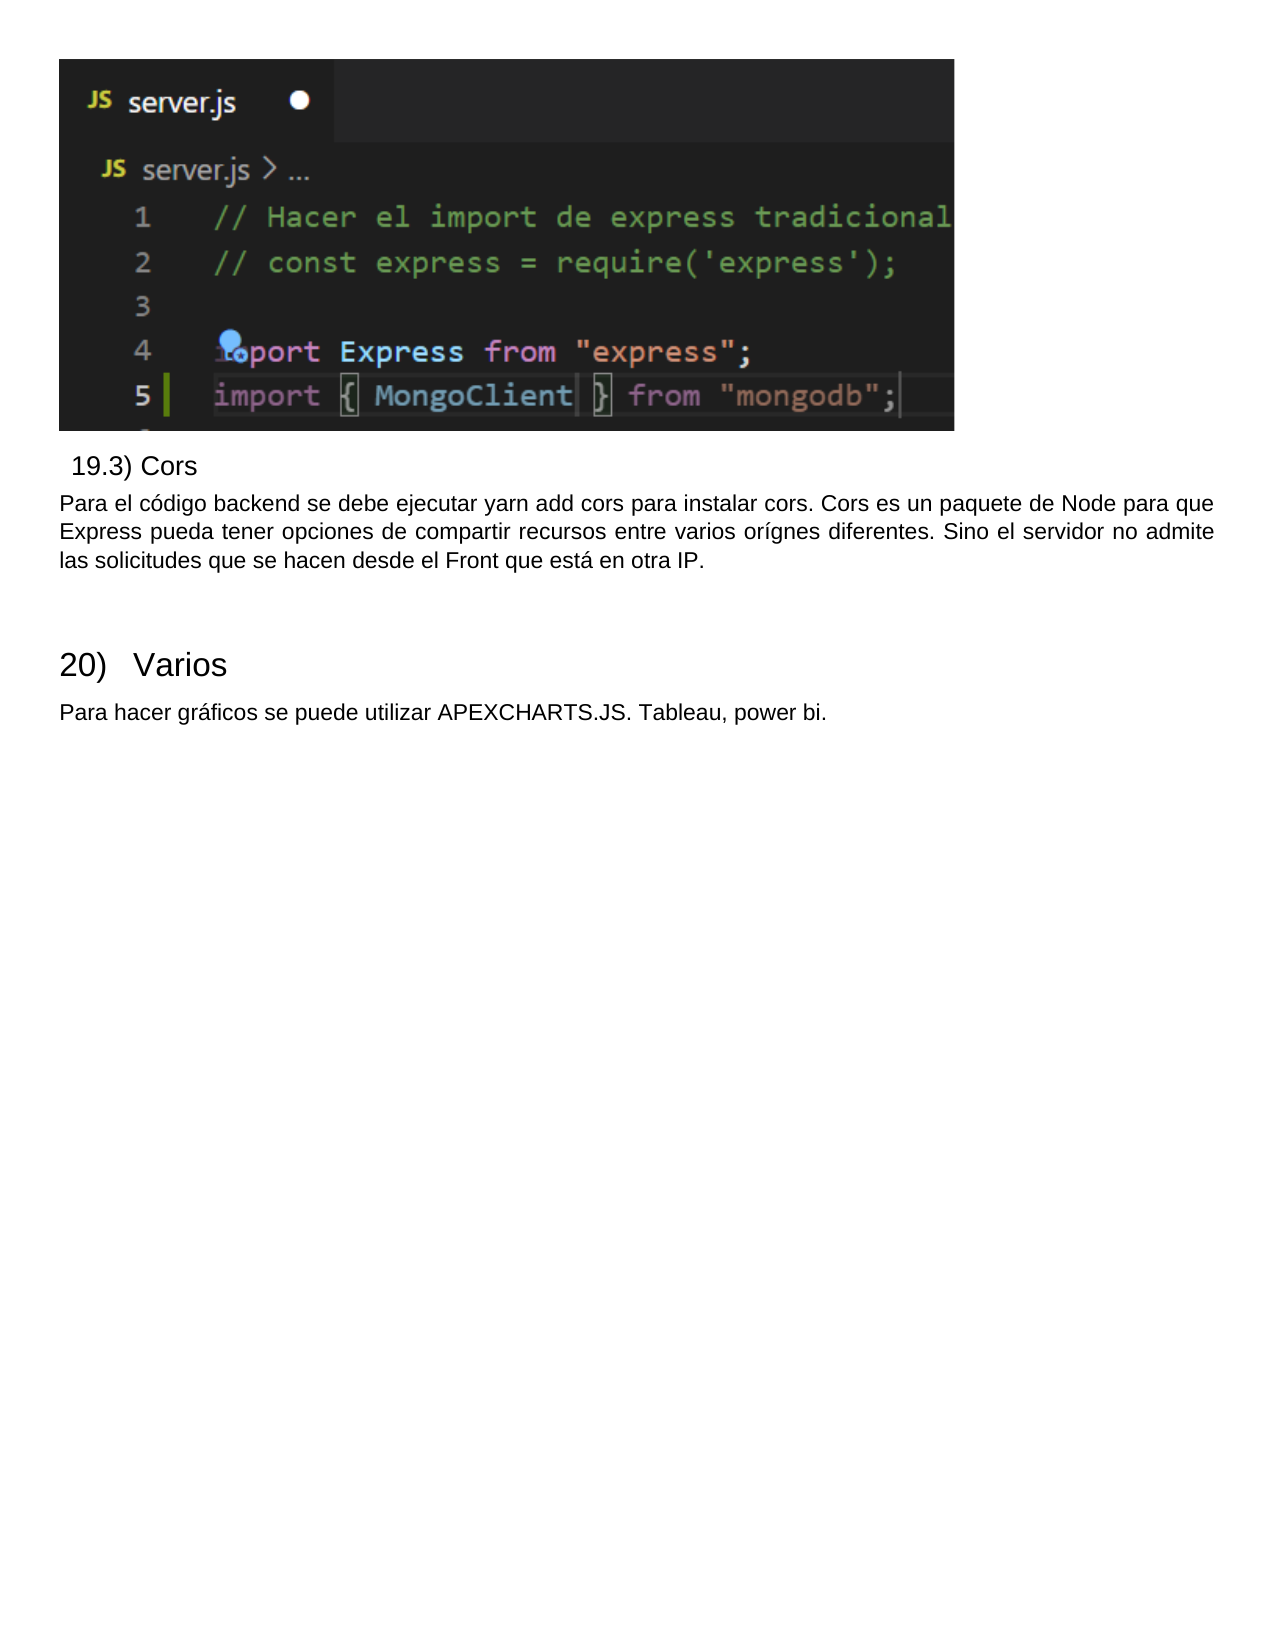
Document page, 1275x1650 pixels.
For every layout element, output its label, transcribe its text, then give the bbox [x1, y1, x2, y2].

text Para el código backend se debe ejecutar yarn add cors para instalar cors. Cors es un paquete de Node para que Express pueda tener opciones de compartir recursos entre varios orígnes diferentes. Sino el servidor no admite las solicitudes que se hacen desde el Front que está en otra IP. [59, 490, 1216, 573]
picture [59, 59, 955, 431]
subtitle Varios [59, 645, 1216, 684]
text Para hacer gráficos se puede utilizar APEXCHARTS.JS. Tableau, power bi. [59, 699, 1216, 726]
subtitle Cors [71, 450, 1216, 481]
